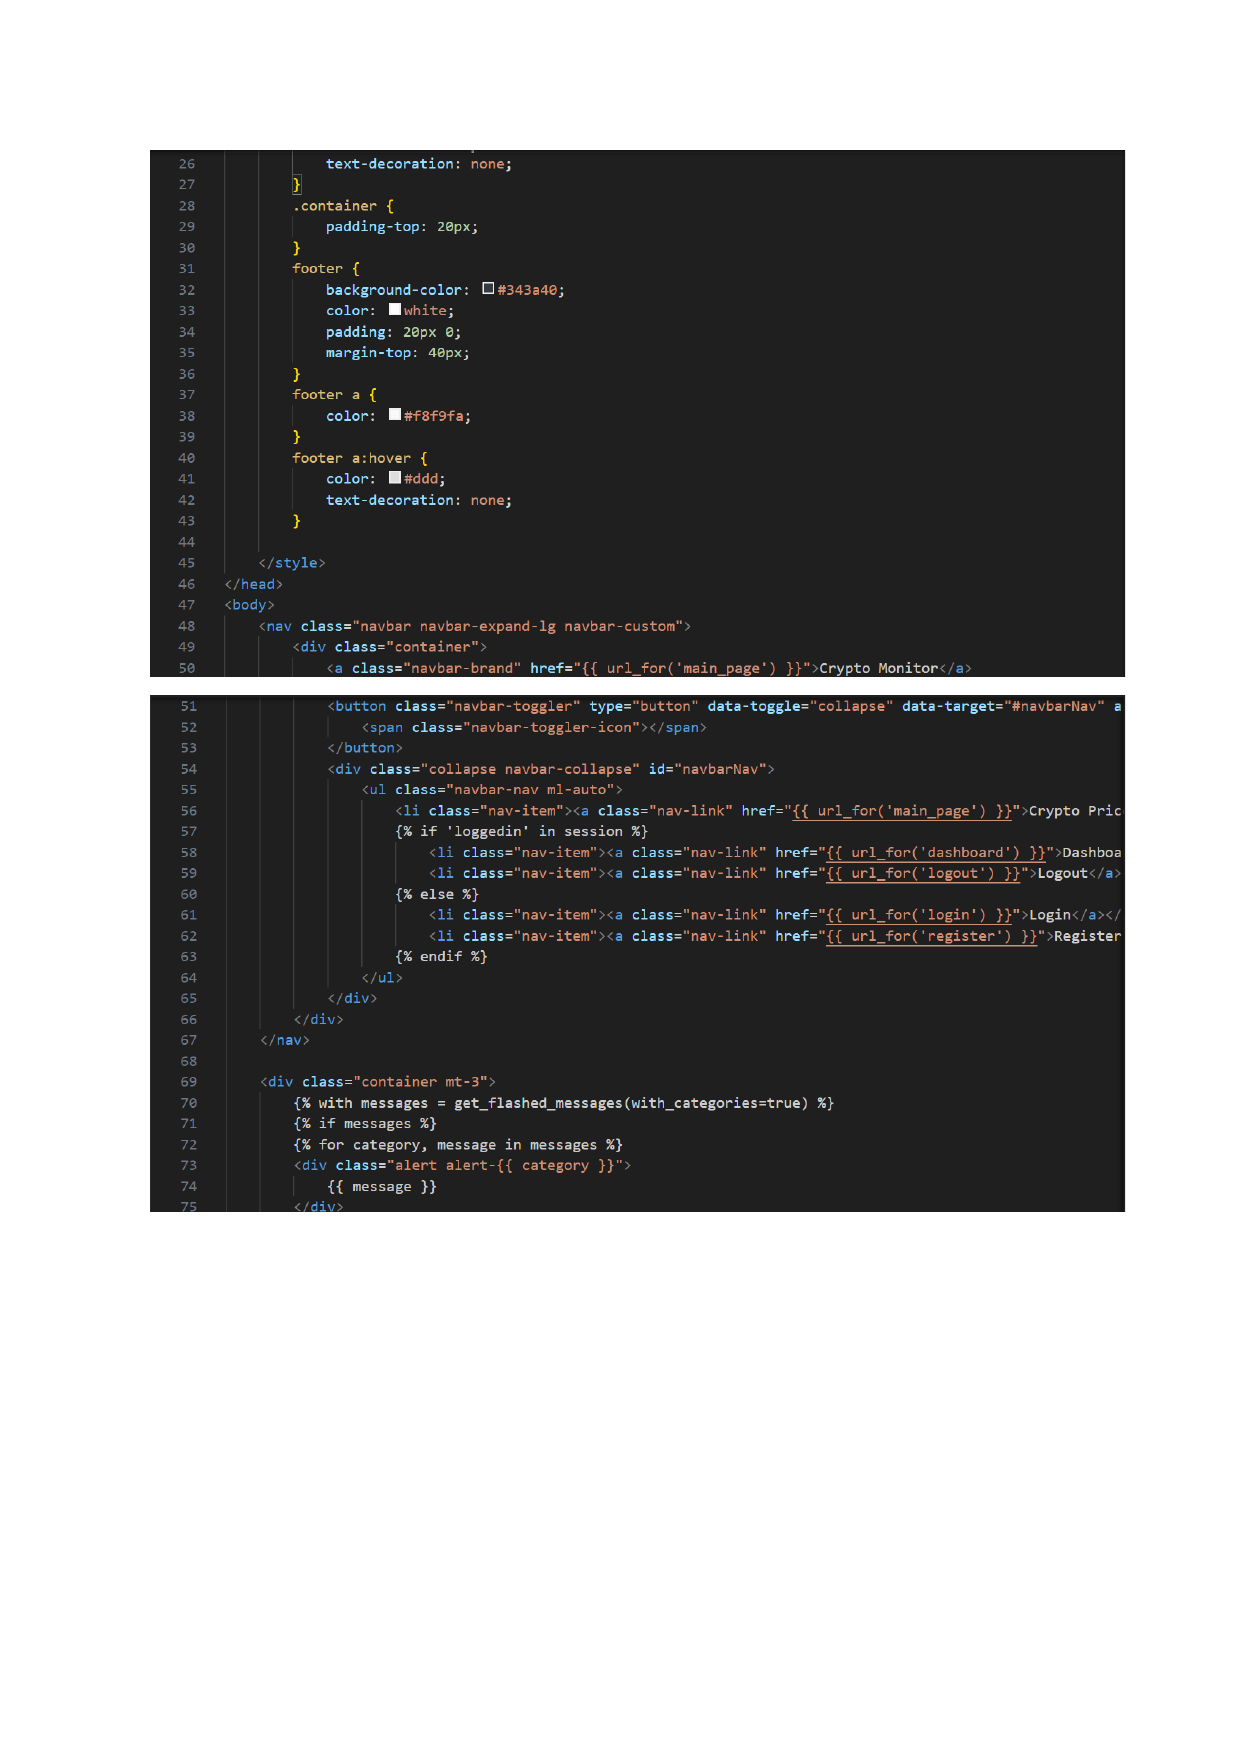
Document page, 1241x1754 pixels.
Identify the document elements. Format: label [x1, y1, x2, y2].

picture [150, 695, 1125, 1212]
picture [150, 150, 1125, 677]
